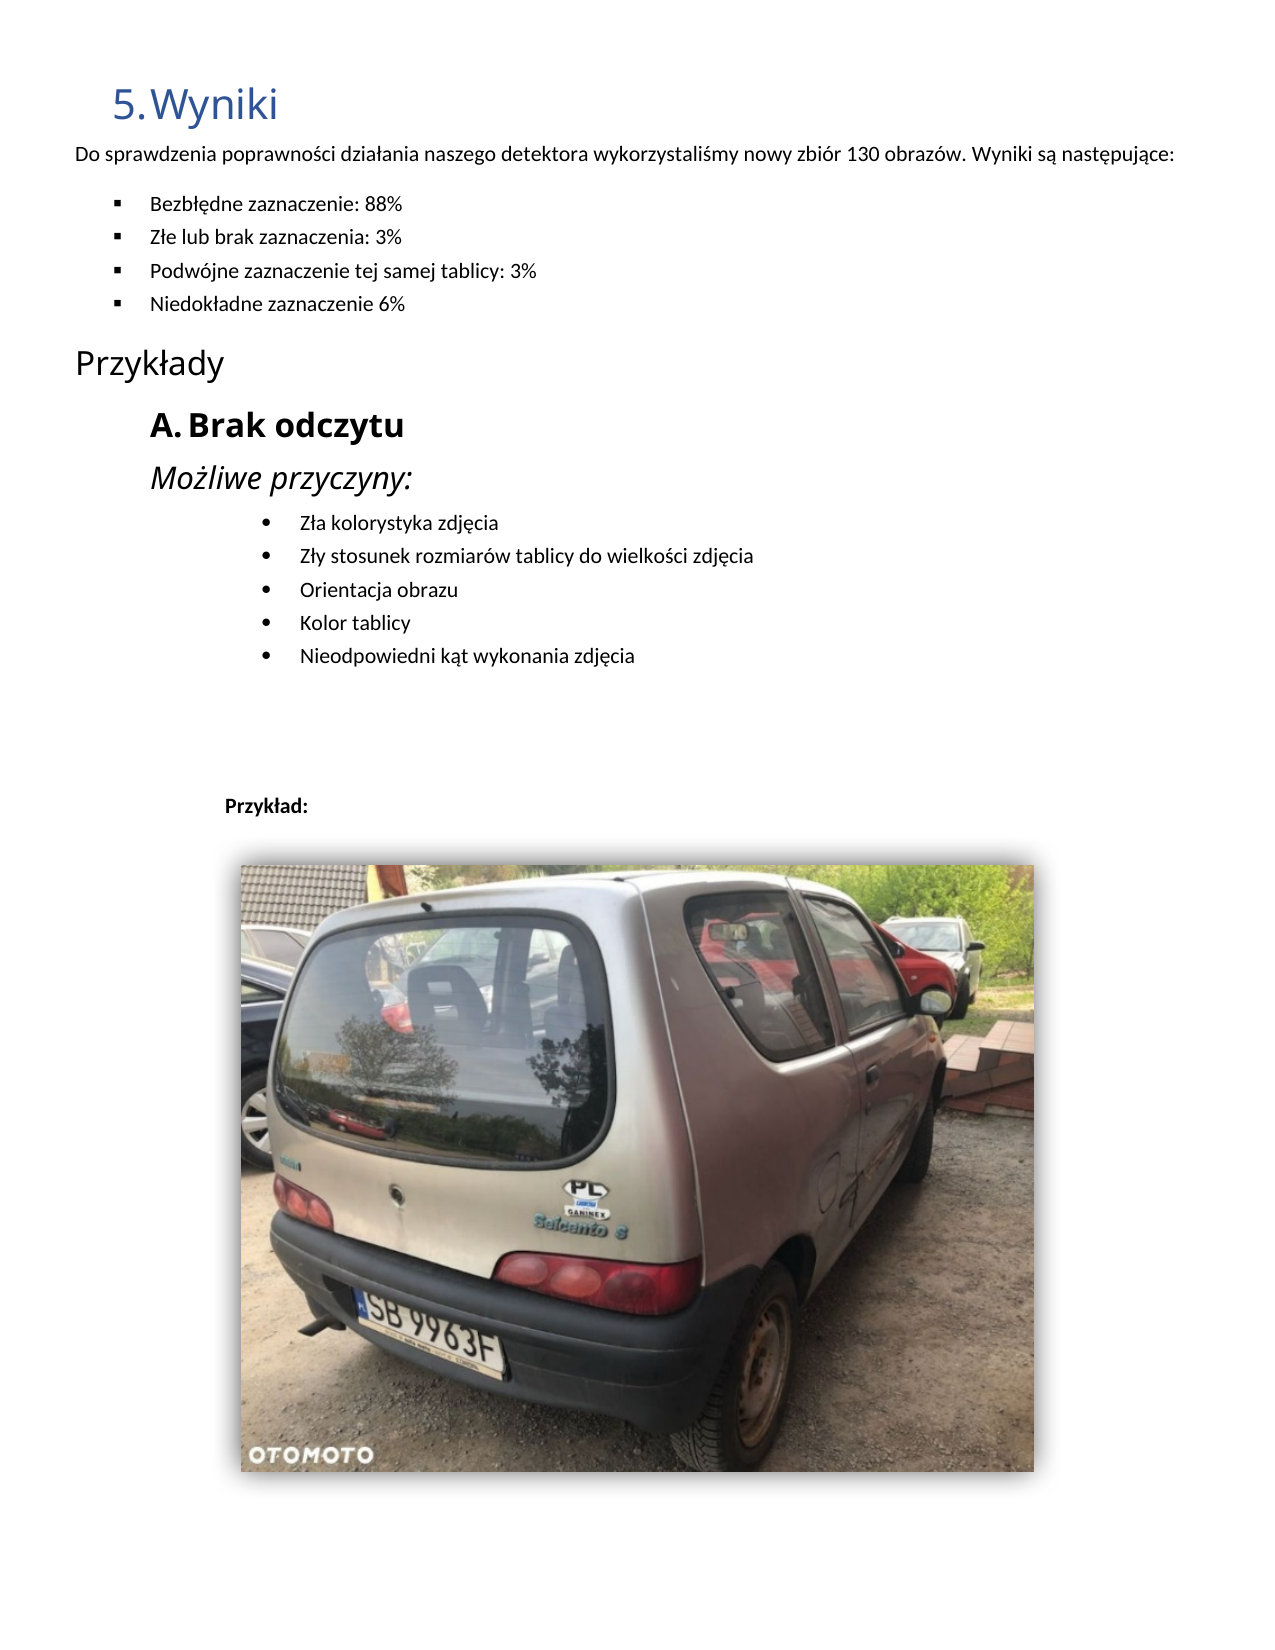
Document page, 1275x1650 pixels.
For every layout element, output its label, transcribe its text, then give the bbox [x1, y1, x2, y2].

list Nieodpowiedni kąt wykonania zdjęcia [262, 642, 1200, 669]
subtitle Brak odczytu [150, 402, 1200, 448]
list Orientacja obrazu [262, 576, 1200, 602]
subtitle Wyniki [112, 75, 1200, 132]
text Do sprawdzenia poprawności działania naszego detektora wykorzystaliśmy nowy zbiór 130 obrazów. Wyniki są następujące: [75, 140, 1200, 167]
picture [241, 865, 1034, 1472]
list Złe lub brak zaznaczenia: 3% [112, 223, 1200, 250]
text Przykład: [225, 792, 1200, 819]
list Zły stosunek rozmiarów tablicy do wielkości zdjęcia [262, 542, 1200, 569]
list Bezbłędne zaznaczenie: 88% [112, 190, 1200, 217]
subtitle Możliwe przyczyny: [75, 456, 1200, 498]
list Podwójne zaznaczenie tej samej tablicy: 3% [112, 257, 1200, 283]
subtitle Przykłady [75, 340, 1200, 386]
list Zła kolorystyka zdjęcia [262, 509, 1200, 536]
list Niedokładne zaznaczenie 6% [112, 290, 1200, 317]
list Kolor tablicy [262, 609, 1200, 636]
